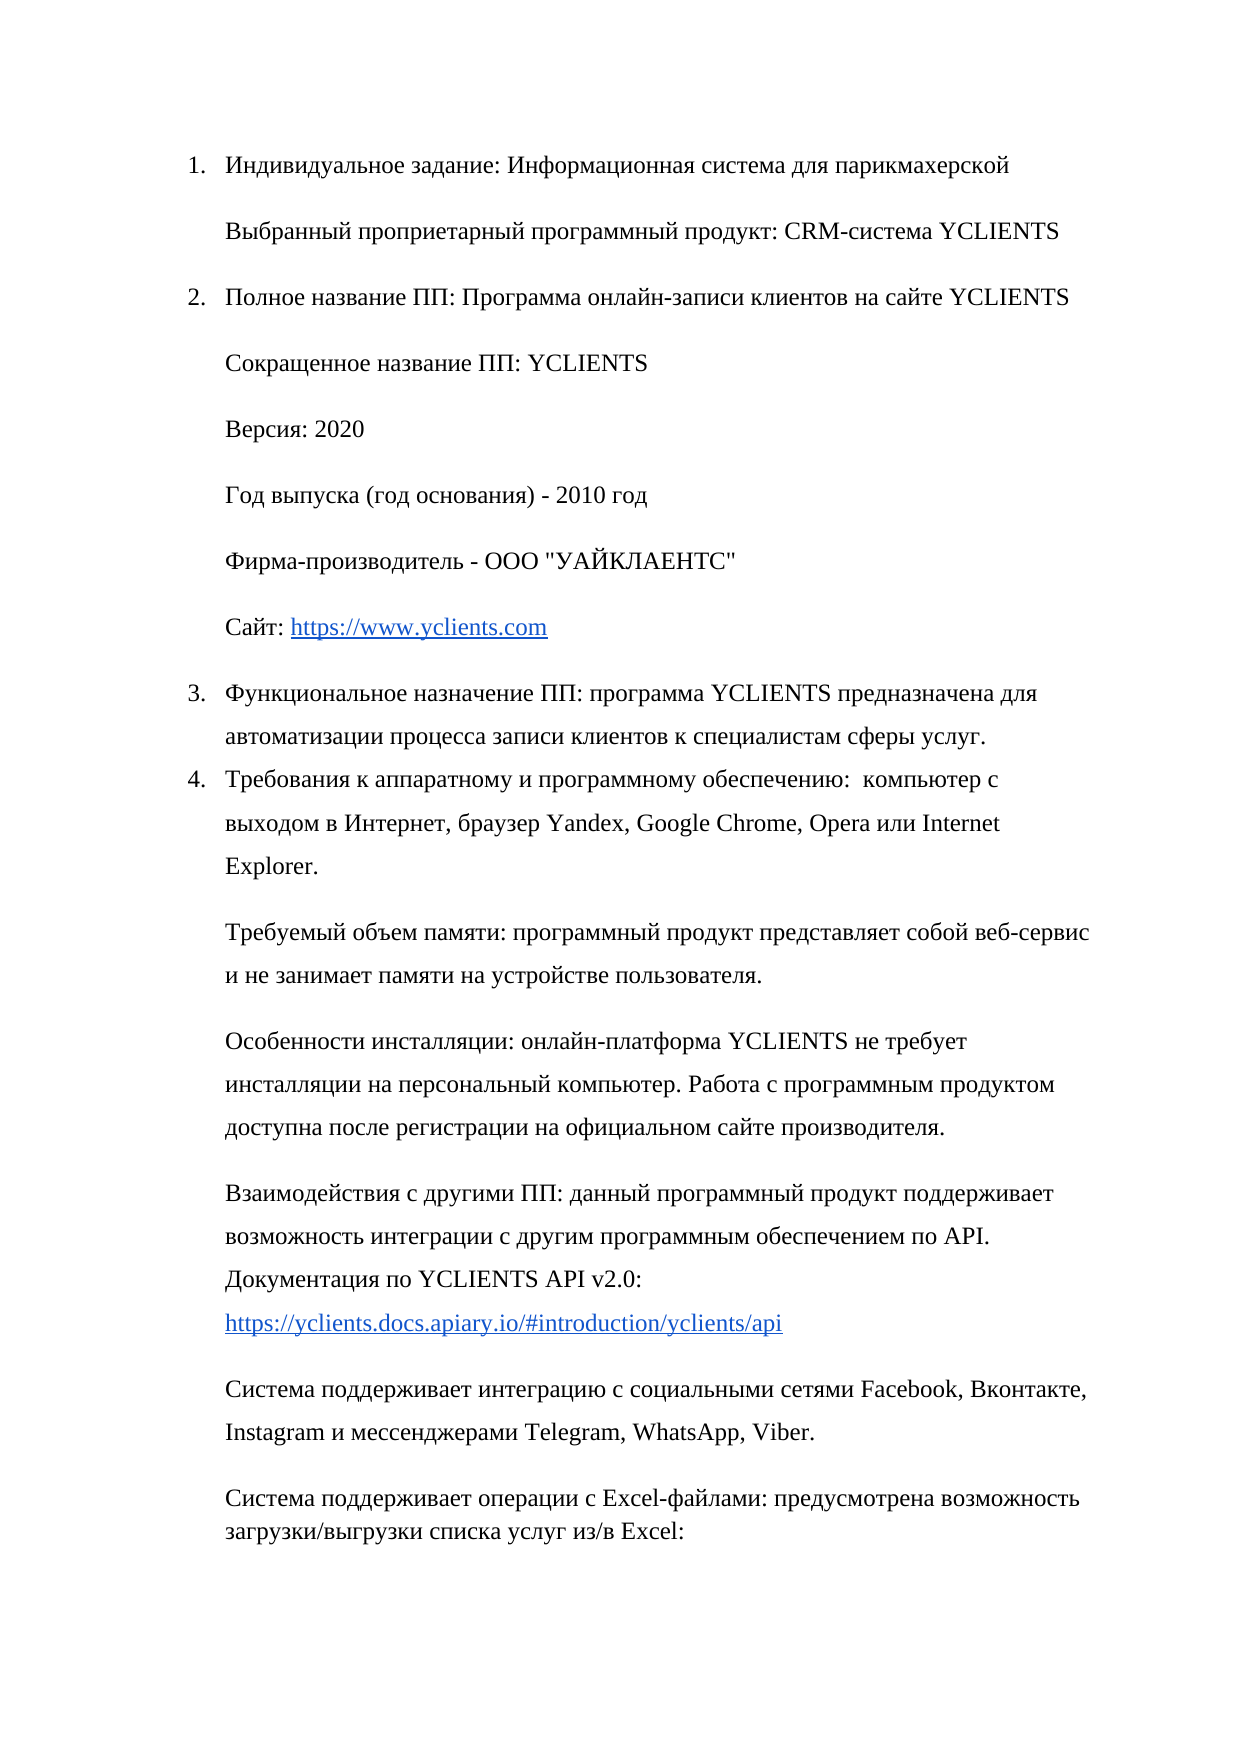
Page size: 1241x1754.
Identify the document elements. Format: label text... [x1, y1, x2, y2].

text Фирма-производитель - ООО "УАЙКЛАЕНТС" [225, 546, 1090, 575]
text Сокращенное название ПП: YCLIENTS [225, 348, 1090, 377]
list Требования к аппаратному и программному обеспечению: компьютер с выходом в Интернет, браузер Yandex, Google Chrome, Opera или Internet Explorer. [187, 764, 1090, 879]
list Полное название ПП: Программа онлайн-записи клиентов на сайте YCLIENTS [187, 282, 1090, 311]
text Версия: 2020 [225, 414, 1090, 443]
text Особенности инсталляции: онлайн-платформа YCLIENTS не требует инсталляции на персональный компьютер. Работа с программным продуктом доступна после регистрации на официальном сайте производителя. [225, 1026, 1090, 1141]
list Индивидуальное задание: Информационная система для парикмахерской [187, 150, 1090, 179]
text Выбранный проприетарный программный продукт: CRM-система YCLIENTS [225, 216, 1090, 245]
list Функциональное назначение ПП: программа YCLIENTS предназначена для автоматизации процесса записи клиентов к специалистам сферы услуг. [187, 678, 1090, 750]
text Год выпуска (год основания) - 2010 год [225, 480, 1090, 509]
text Система поддерживает интеграцию с социальными сетями Facebook, Вконтакте, Instagram и мессенджерами Telegram, WhatsApp, Viber. [225, 1374, 1090, 1446]
text Взаимодействия с другими ПП: данный программный продукт поддерживает возможность интеграции с другим программным обеспечением по API. Документация по YCLIENTS API v2.0: https://yclients.docs.apiary.io/#introduction/yclients/api [225, 1178, 1090, 1336]
text Система поддерживает операции с Excel-файлами: предусмотрена возможность загрузки/выгрузки списка услуг из/в Excel: [225, 1483, 1090, 1545]
text Сайт: https://www.yclients.com [225, 612, 1090, 641]
text Требуемый объем памяти: программный продукт представляет собой веб-сервис и не занимает памяти на устройстве пользователя. [225, 917, 1090, 989]
